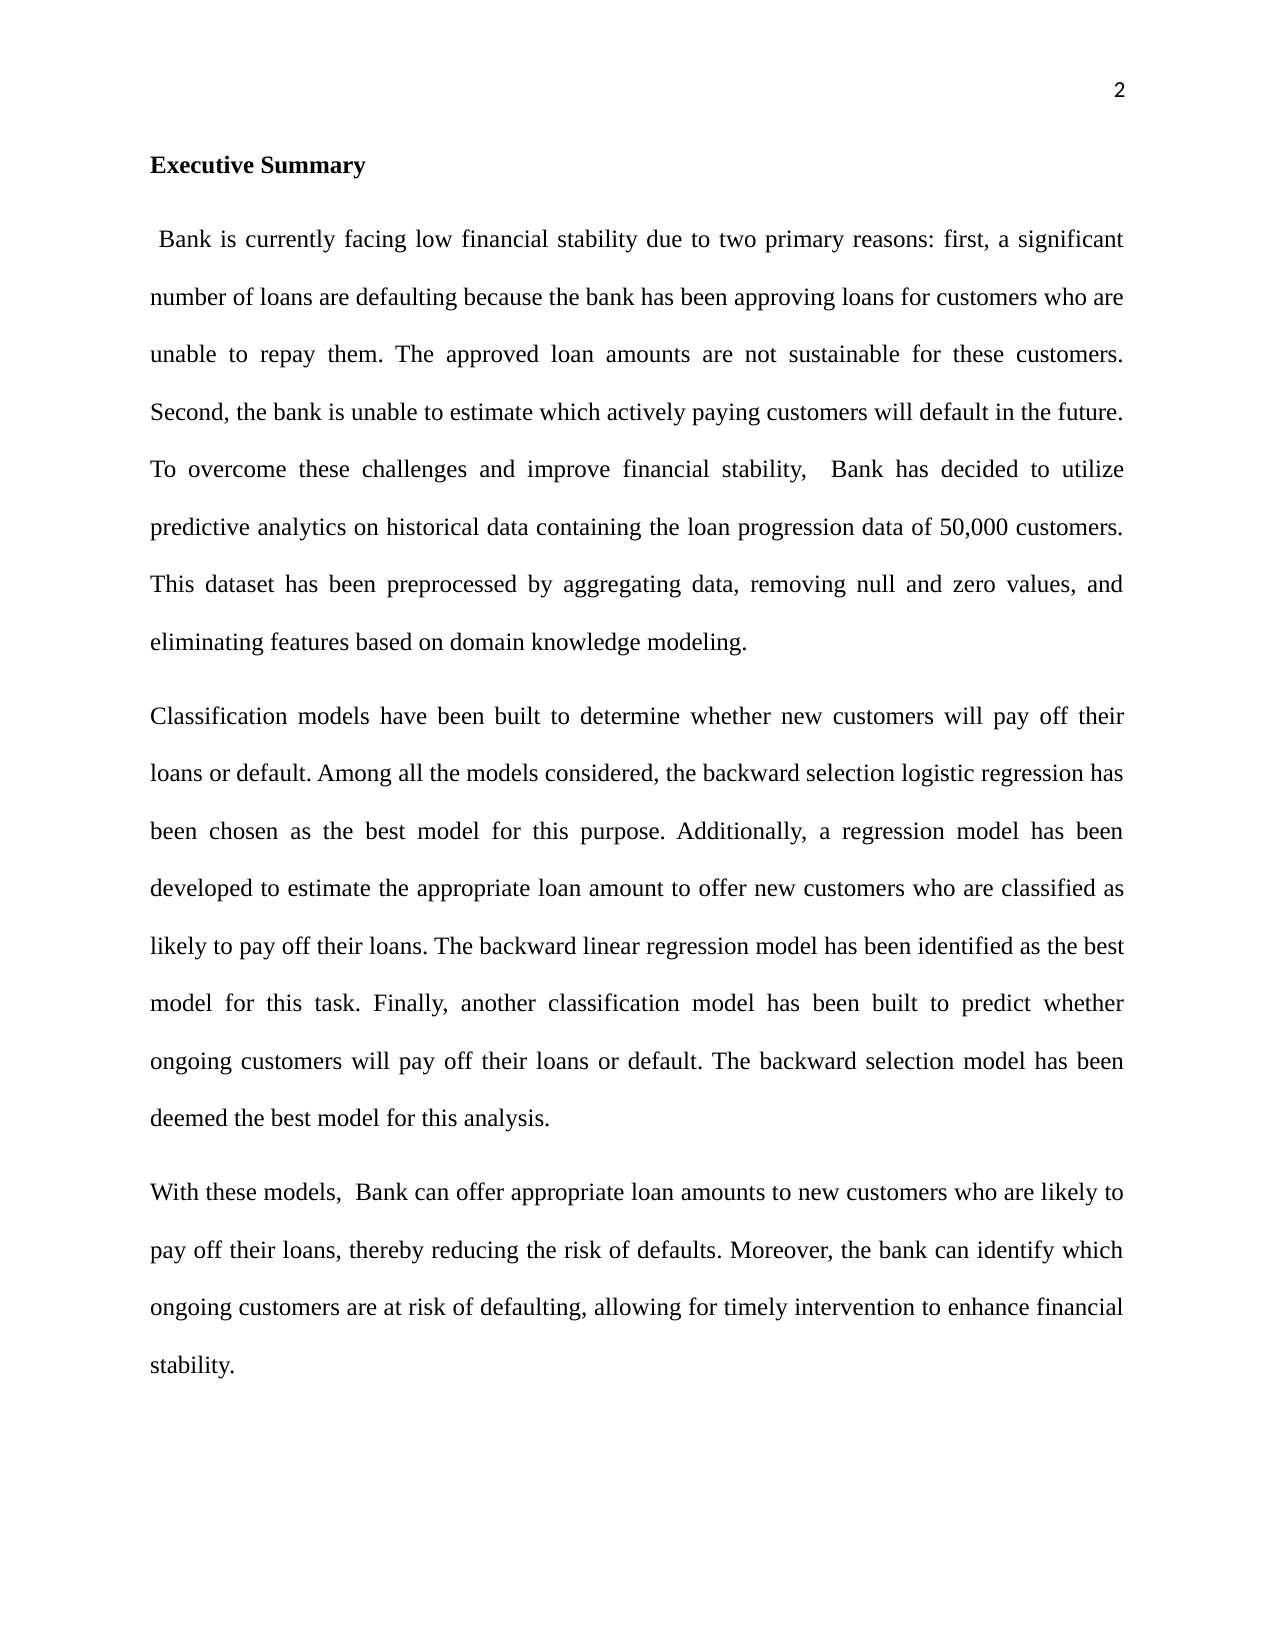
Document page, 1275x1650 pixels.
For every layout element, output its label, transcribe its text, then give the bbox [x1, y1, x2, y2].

text Classification models have been built to determine whether new customers will pay off their loans or default. Among all the models considered, the backward selection logistic regression has been chosen as the best model for this purpose. Additionally, a regression model has been developed to estimate the appropriate loan amount to offer new customers who are classified as likely to pay off their loans. The backward linear regression model has been identified as the best model for this task. Finally, another classification model has been built to predict whether ongoing customers will pay off their loans or default. The backward selection model has been deemed the best model for this analysis. [150, 701, 1125, 1132]
text Executive Summary [150, 150, 1125, 179]
text With these models, Bank can offer appropriate loan amounts to new customers who are likely to pay off their loans, thereby reducing the risk of defaults. Moreover, the bank can identify which ongoing customers are at risk of defaulting, allowing for timely intervention to enhance financial stability. [150, 1177, 1125, 1379]
text Bank is currently facing low financial stability due to two primary reasons: first, a significant number of loans are defaulting because the bank has been approving loans for customers who are unable to repay them. The approved loan amounts are not sustainable for these customers. Second, the bank is unable to estimate which actively paying customers will default in the future. To overcome these challenges and improve financial stability, Bank has decided to utilize predictive analytics on historical data containing the loan progression data of 50,000 customers. This dataset has been preprocessed by aggregating data, removing null and zero values, and eliminating features based on domain knowledge modeling. [150, 224, 1125, 655]
